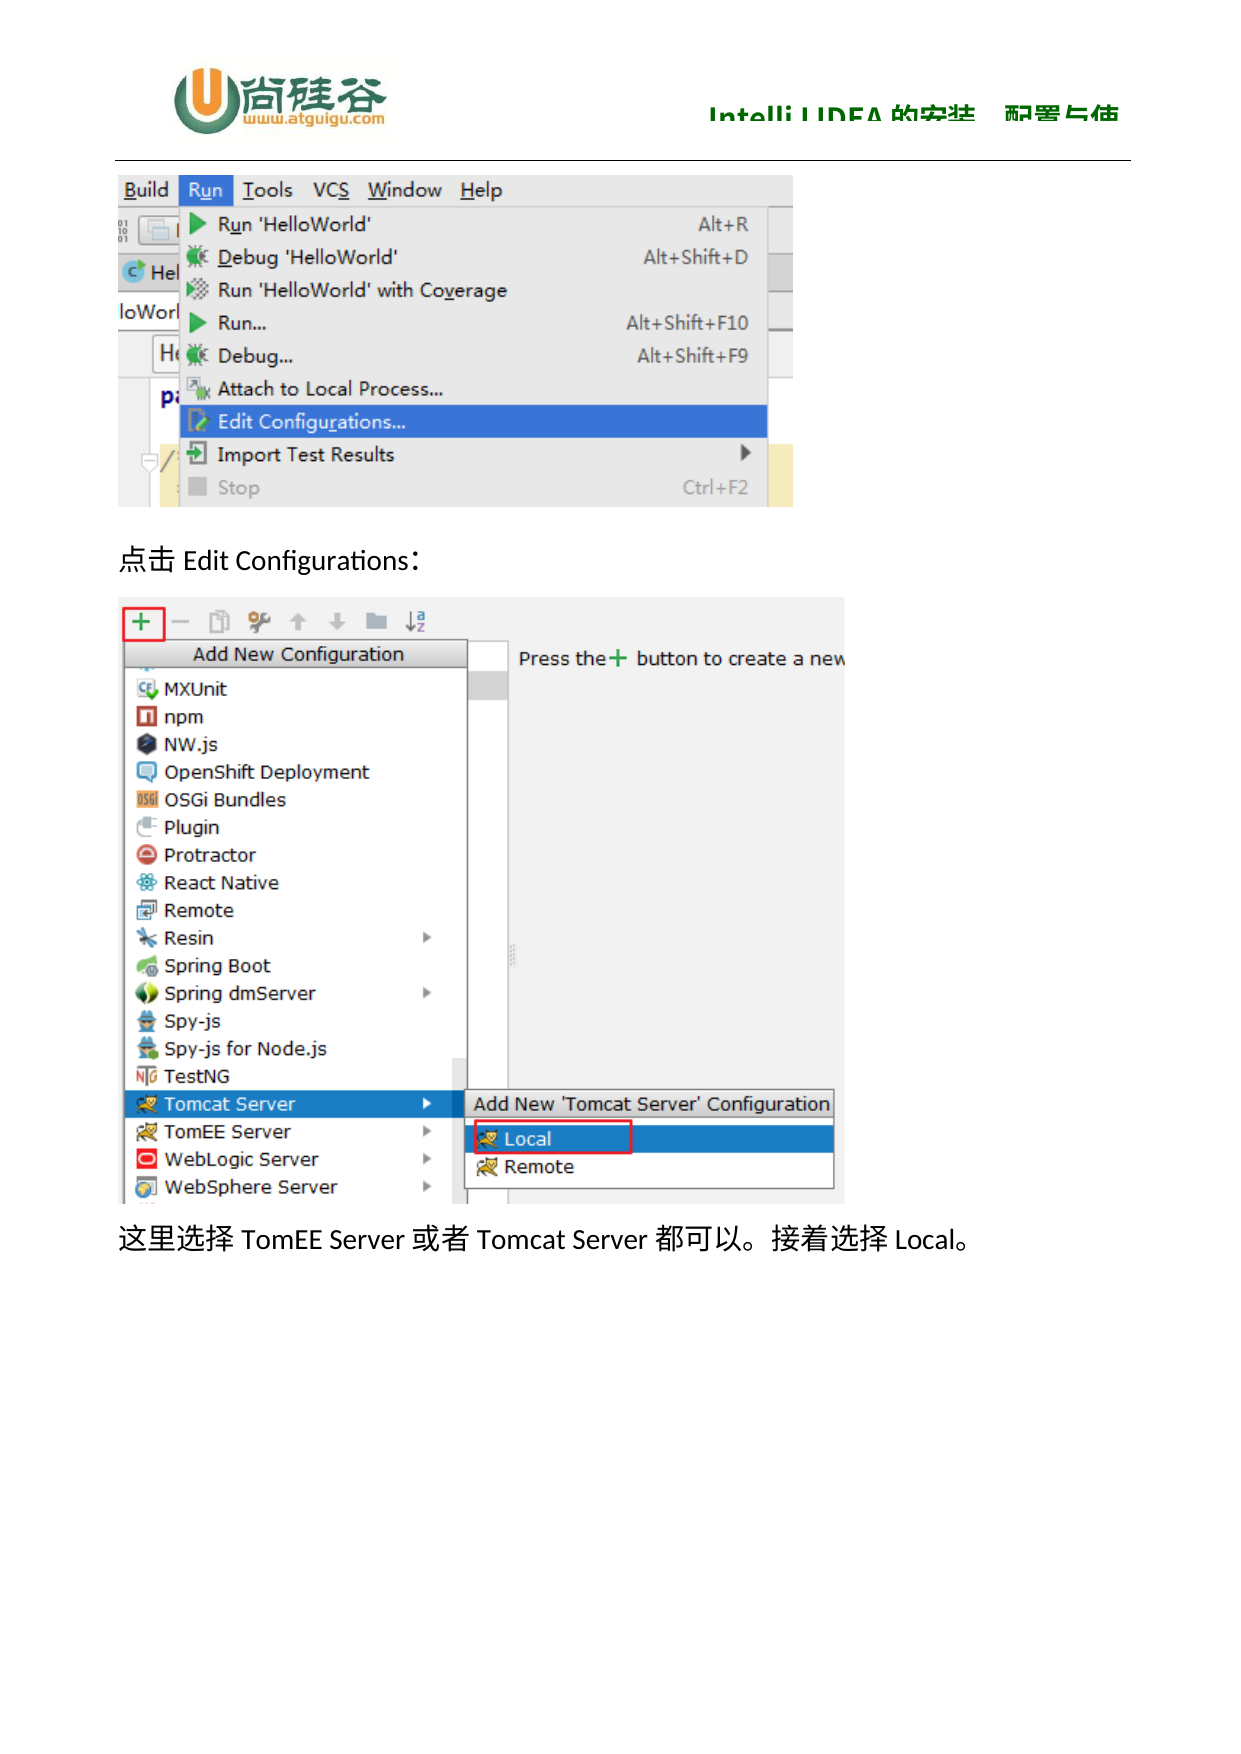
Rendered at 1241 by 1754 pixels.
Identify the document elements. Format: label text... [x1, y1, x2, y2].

picture [170, 50, 414, 149]
text 点击 Edit Configurations： [118, 536, 1213, 578]
picture [118, 175, 793, 507]
picture [118, 597, 845, 1204]
